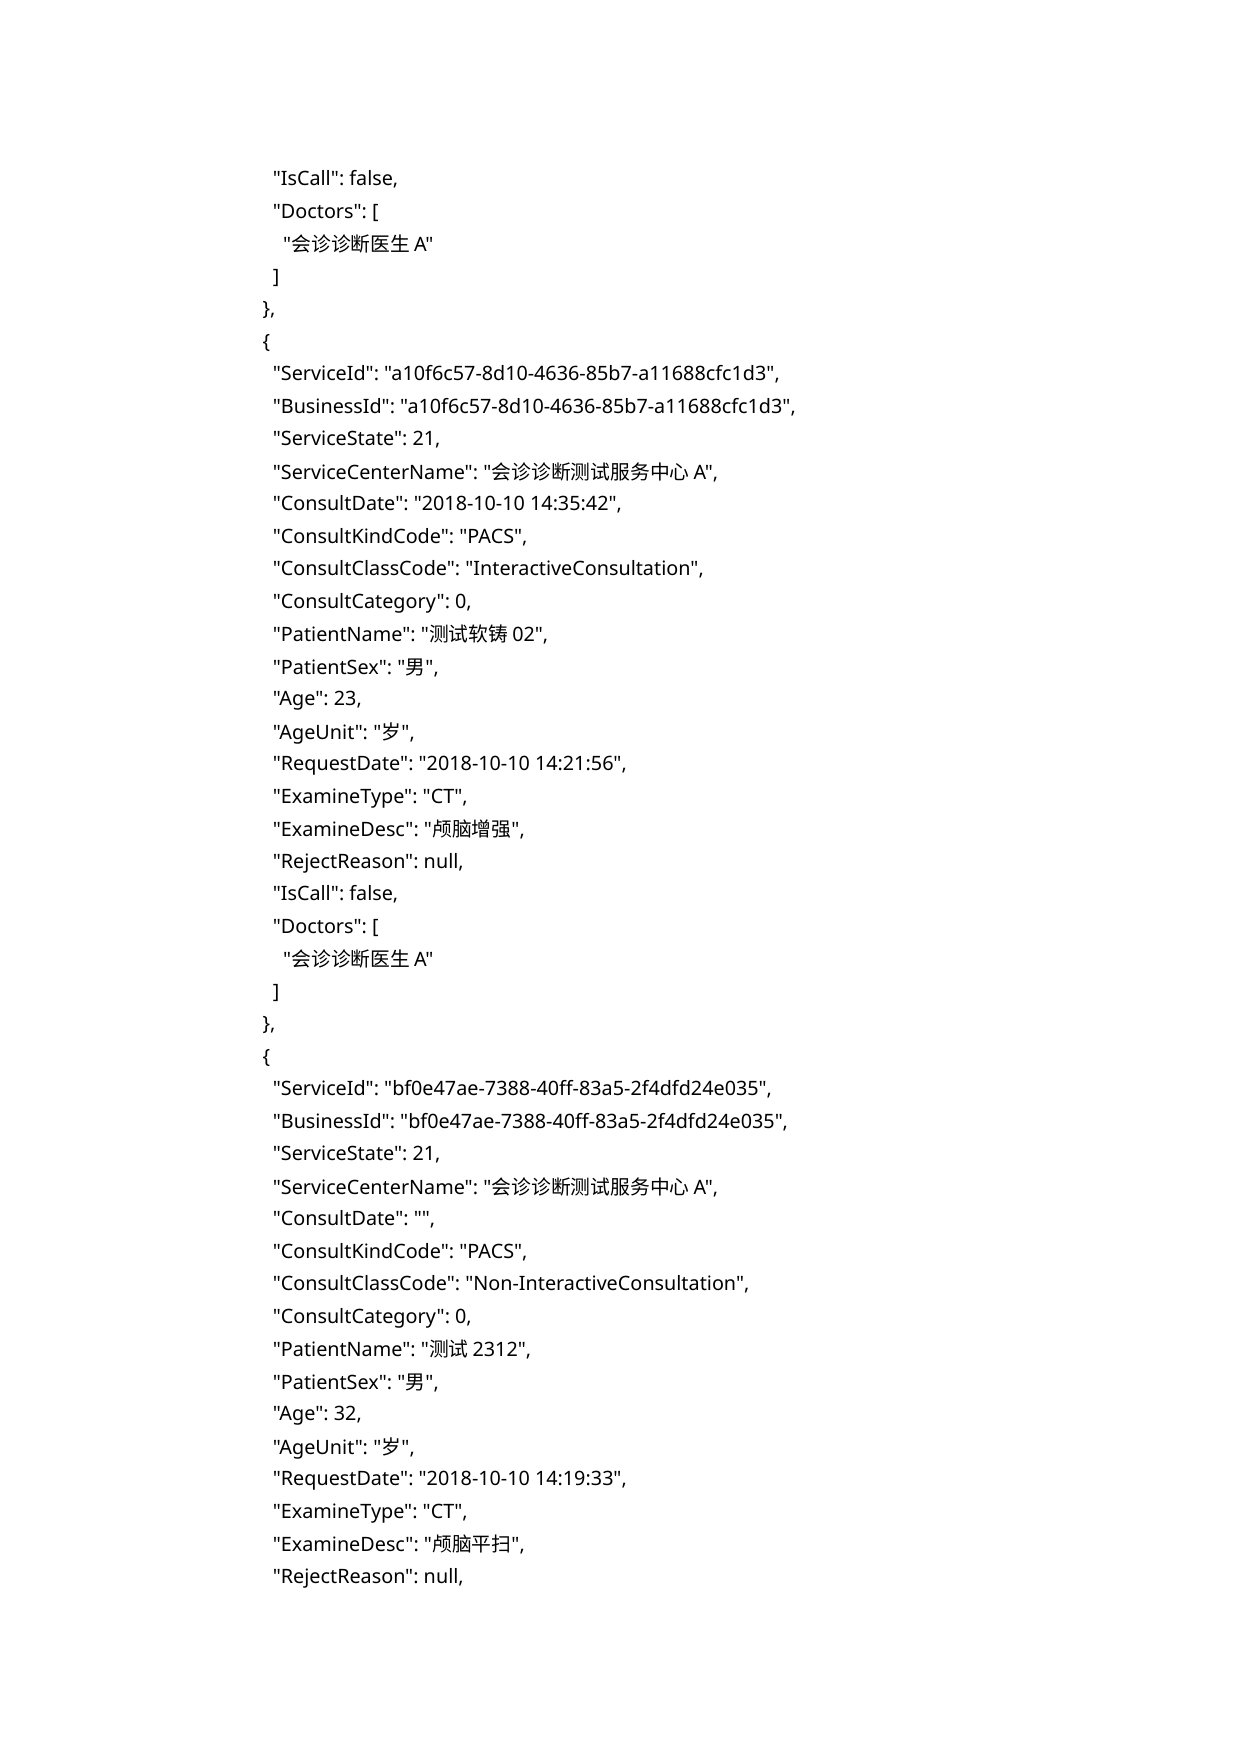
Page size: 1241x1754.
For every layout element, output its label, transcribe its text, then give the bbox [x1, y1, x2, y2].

text "BusinessId": "a10f6c57-8d10-4636-85b7-a11688cfc1d3", [187, 389, 1053, 422]
text "ServiceState": 21, [187, 422, 1053, 454]
text "ConsultKindCode": "PACS", [187, 1234, 1053, 1267]
text "PatientSex": "男", [187, 649, 1053, 682]
text { [187, 1039, 1053, 1072]
text "ExamineType": "CT", [187, 779, 1053, 812]
text "PatientName": "测试软铸02", [187, 617, 1053, 649]
text "ConsultDate": "", [187, 1202, 1053, 1234]
text }, [187, 292, 1053, 324]
text "AgeUnit": "岁", [187, 1429, 1053, 1462]
text "ExamineDesc": "颅脑增强", [187, 812, 1053, 844]
text "Doctors": [ [187, 194, 1053, 227]
text "ConsultCategory": 0, [187, 1299, 1053, 1332]
text "ConsultClassCode": "InteractiveConsultation", [187, 552, 1053, 584]
text "ServiceState": 21, [187, 1137, 1053, 1169]
text "PatientSex": "男", [187, 1364, 1053, 1397]
text "Doctors": [ [187, 909, 1053, 942]
text "PatientName": "测试2312", [187, 1332, 1053, 1364]
text "BusinessId": "bf0e47ae-7388-40ff-83a5-2f4dfd24e035", [187, 1104, 1053, 1137]
text "RejectReason": null, [187, 1559, 1053, 1592]
text "ConsultDate": "2018-10-10 14:35:42", [187, 487, 1053, 519]
text "ServiceCenterName": "会诊诊断测试服务中心A", [187, 1169, 1053, 1202]
text "ServiceId": "bf0e47ae-7388-40ff-83a5-2f4dfd24e035", [187, 1072, 1053, 1104]
text "RejectReason": null, [187, 844, 1053, 877]
text "Age": 32, [187, 1397, 1053, 1429]
text "AgeUnit": "岁", [187, 714, 1053, 747]
text ] [187, 259, 1053, 292]
text "ConsultCategory": 0, [187, 584, 1053, 617]
text "ConsultKindCode": "PACS", [187, 519, 1053, 552]
text "IsCall": false, [187, 162, 1053, 194]
text "RequestDate": "2018-10-10 14:19:33", [187, 1462, 1053, 1494]
text "ExamineDesc": "颅脑平扫", [187, 1527, 1053, 1559]
text "ConsultClassCode": "Non-InteractiveConsultation", [187, 1267, 1053, 1299]
text "ServiceCenterName": "会诊诊断测试服务中心A", [187, 454, 1053, 487]
text "会诊诊断医生A" [187, 227, 1053, 259]
text ] [187, 974, 1053, 1007]
text { [187, 324, 1053, 357]
text "ServiceId": "a10f6c57-8d10-4636-85b7-a11688cfc1d3", [187, 357, 1053, 389]
text "Age": 23, [187, 682, 1053, 714]
text "IsCall": false, [187, 877, 1053, 909]
text "会诊诊断医生A" [187, 942, 1053, 974]
text }, [187, 1007, 1053, 1039]
text "RequestDate": "2018-10-10 14:21:56", [187, 747, 1053, 779]
text "ExamineType": "CT", [187, 1494, 1053, 1527]
